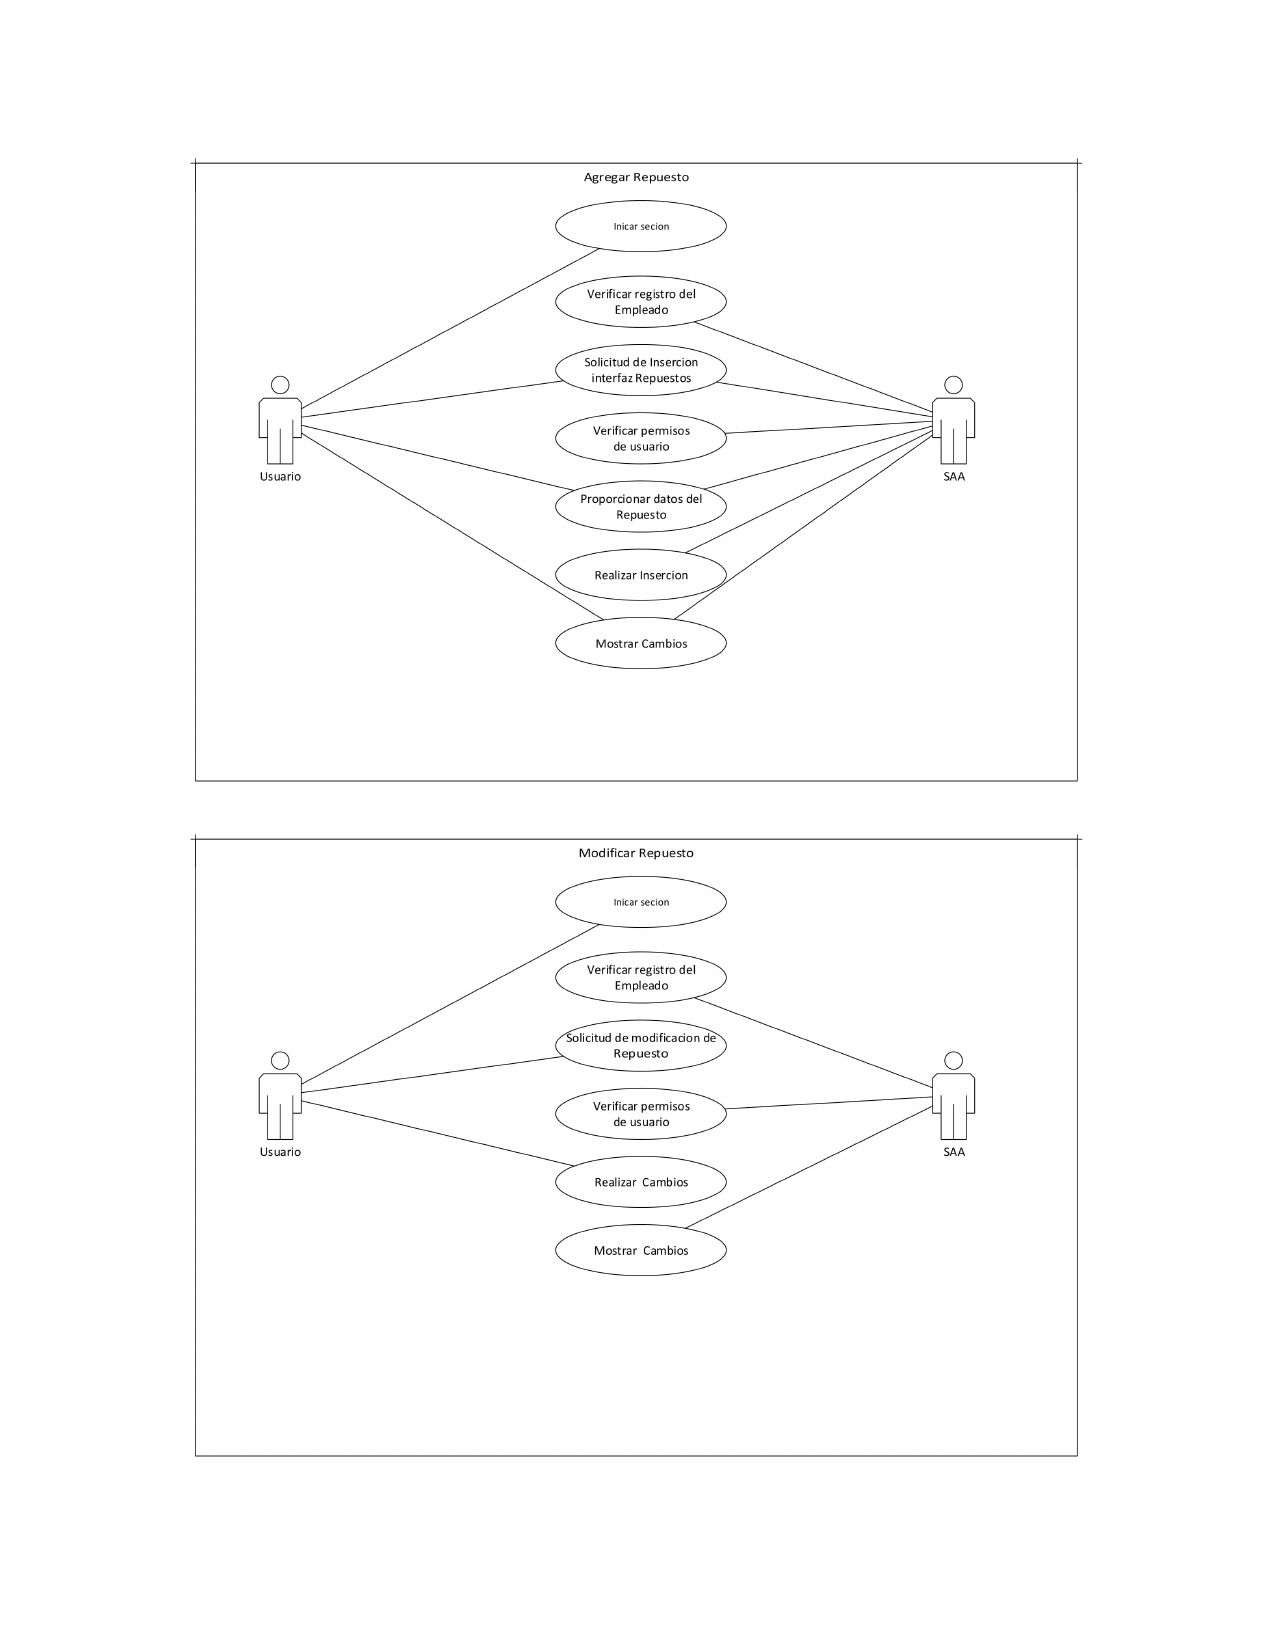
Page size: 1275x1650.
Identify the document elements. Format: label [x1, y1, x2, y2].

picture [177, 823, 1098, 1474]
picture [177, 147, 1098, 799]
